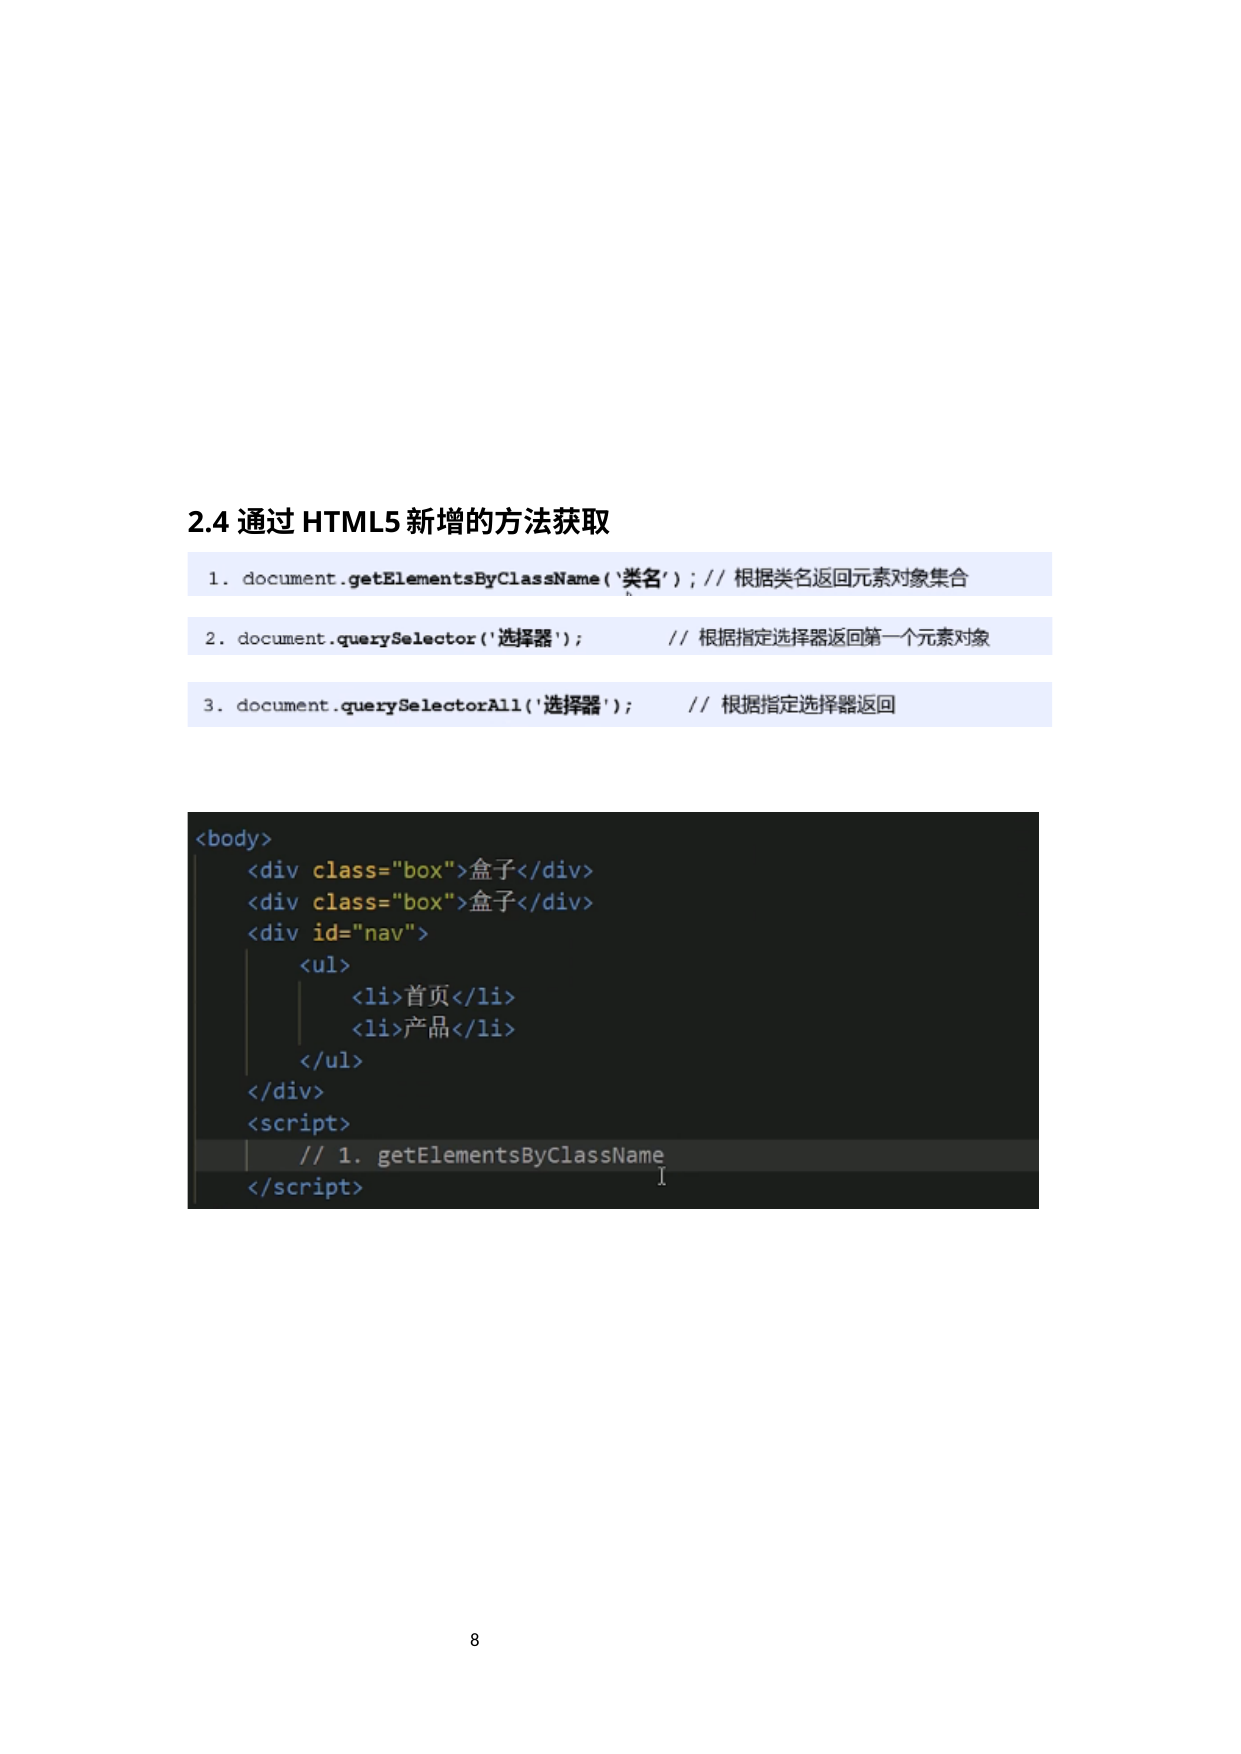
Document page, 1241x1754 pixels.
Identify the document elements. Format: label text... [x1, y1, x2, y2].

picture [187, 617, 1053, 655]
list 2.4 通过HTML5新增的方法获取 [187, 487, 1053, 552]
picture [187, 682, 1053, 727]
picture [187, 552, 1053, 596]
picture [187, 812, 1039, 1209]
